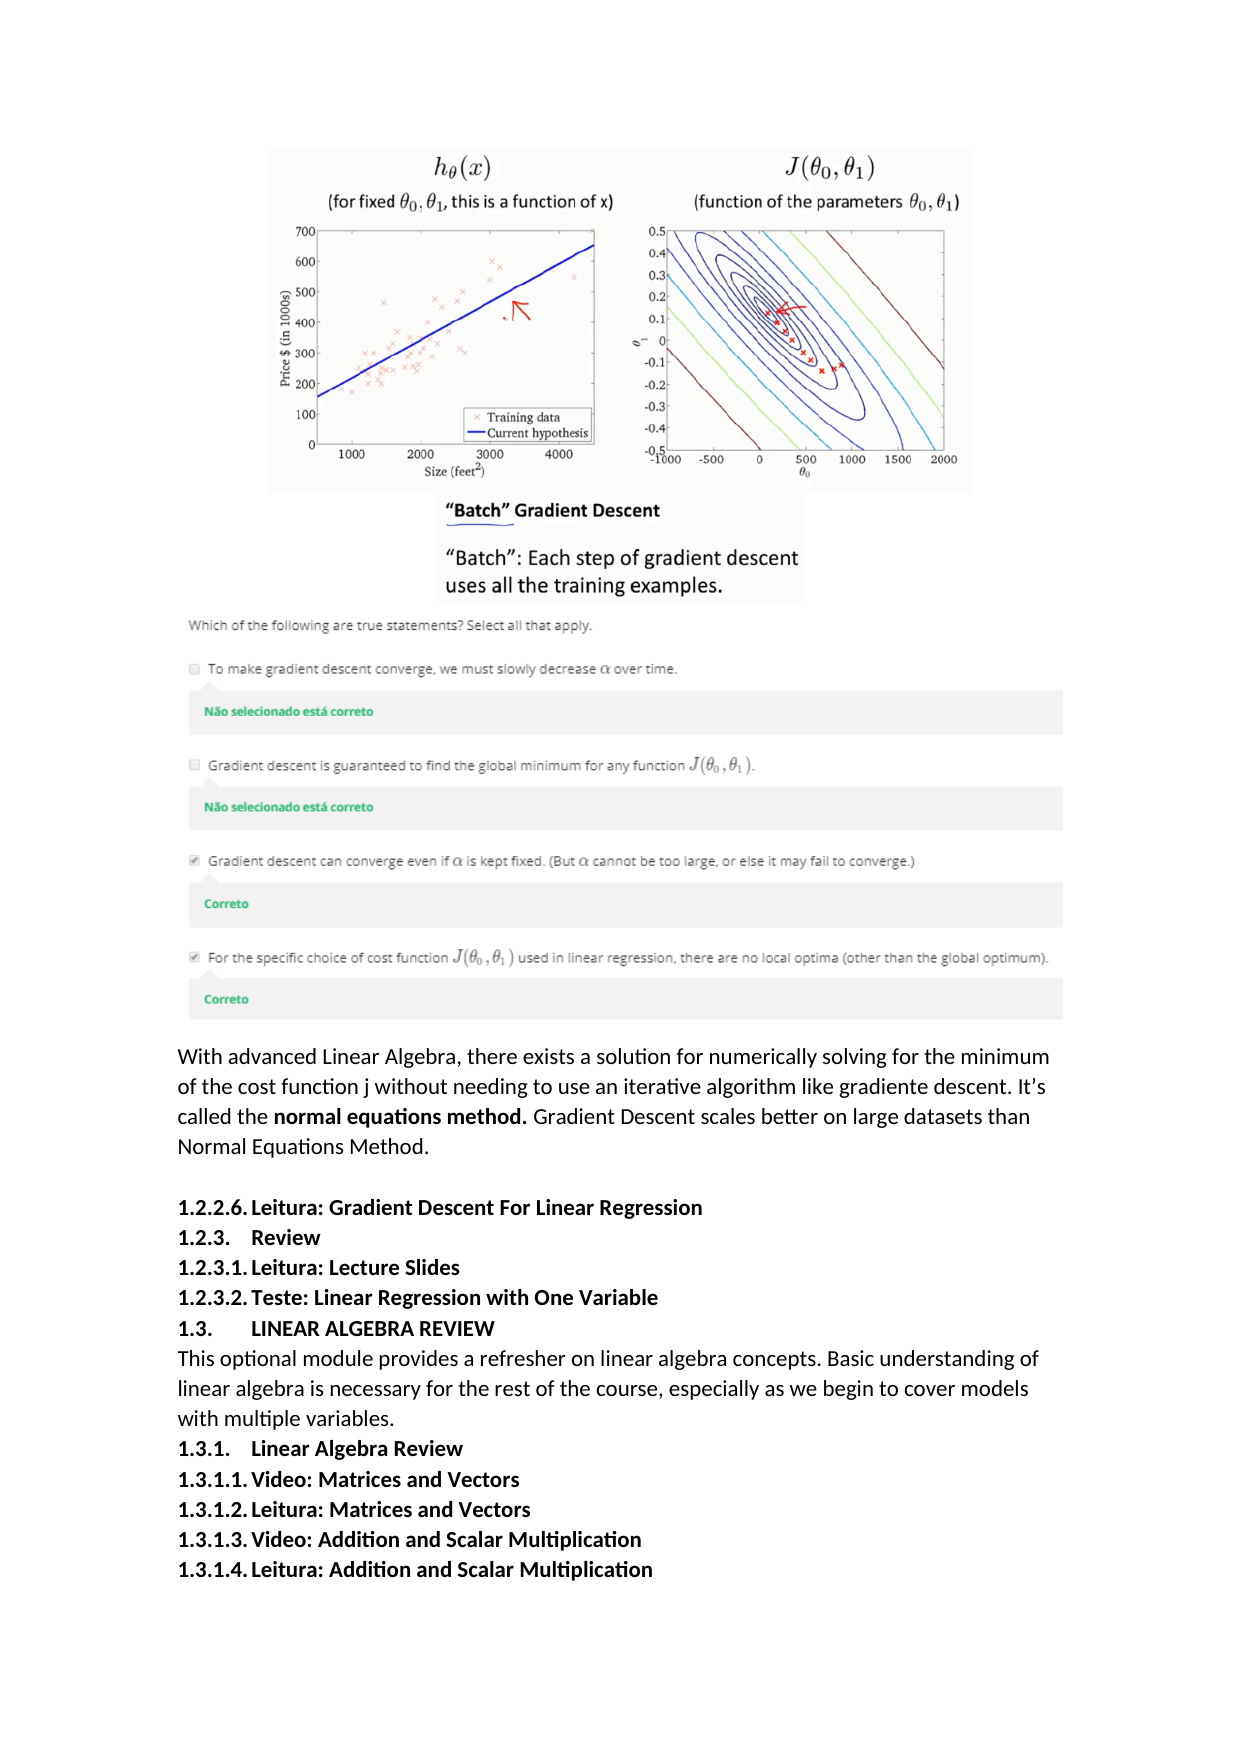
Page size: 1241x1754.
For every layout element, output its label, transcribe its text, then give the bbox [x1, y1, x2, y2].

picture [434, 495, 807, 605]
picture [268, 147, 972, 494]
list Leitura: Addition and Scalar Multiplication [177, 1555, 1063, 1583]
list Leitura: Lecture Slides [177, 1253, 1063, 1281]
picture [177, 606, 1063, 1040]
list Video: Matrices and Vectors [177, 1465, 1063, 1493]
list Leitura: Matrices and Vectors [177, 1495, 1063, 1523]
list Review [177, 1223, 1063, 1251]
list Leitura: Gradient Descent For Linear Regression [177, 1193, 1063, 1221]
list Linear Algebra Review [177, 1434, 1063, 1463]
list Teste: Linear Regression with One Variable [177, 1283, 1063, 1312]
list LINEAR ALGEBRA REVIEW [177, 1314, 1063, 1342]
list This optional module provides a refresher on linear algebra concepts. Basic understanding of linear algebra is necessary for the rest of the course, especially as we begin to cover models with multiple variables. [177, 1344, 1063, 1432]
list With advanced Linear Algebra, there exists a solution for numerically solving for the minimum of the cost function j without needing to use an iterative algorithm like gradiente descent. It’s called the normal equations method. Gradient Descent scales better on large datasets than Normal Equations Method. [177, 1042, 1063, 1161]
list Video: Addition and Scalar Multiplication [177, 1525, 1063, 1553]
